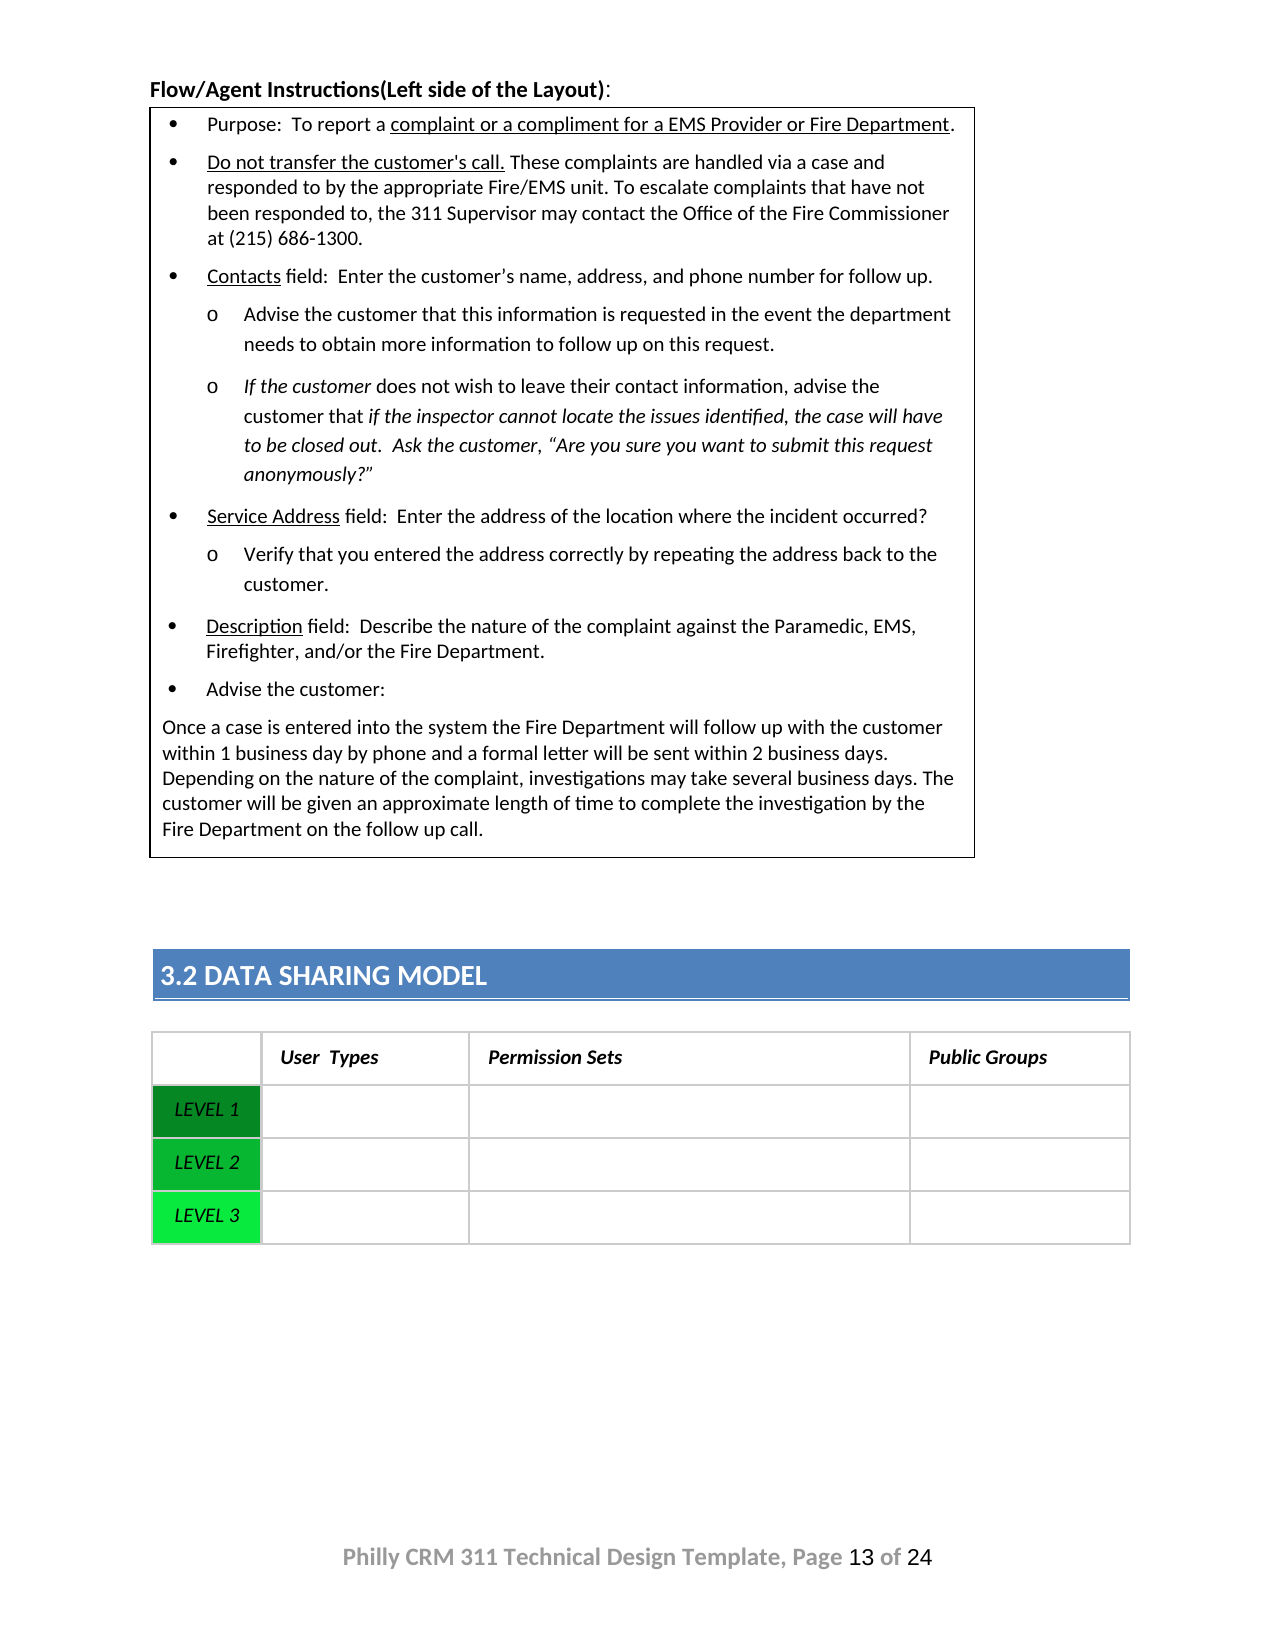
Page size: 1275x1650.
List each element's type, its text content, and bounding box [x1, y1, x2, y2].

table_cell [470, 1192, 909, 1243]
table_header [153, 1033, 260, 1084]
table_cell LEVEL 2 [153, 1139, 260, 1190]
table_cell [263, 1192, 468, 1243]
table_header Purpose: To report a complaint or a compliment for a EMS Provider or Fire Department. Do not transfer the customer's call. These complaints are handled via a case and responded to by the appropriate Fire/EMS unit. To escalate complaints that have not been responded to, the 311 Supervisor may contact the Office of the Fire Commissioner at (215) 686-1300. Contacts field: Enter the customer’s name, address, and phone number for follow up. Advise the customer that this information is requested in the event the department needs to obtain more information to follow up on this request. If the customer does not wish to leave their contact information, advise the customer that if the inspector cannot locate the issues identified, the case will have to be closed out. Ask the customer, “Are you sure you want to submit this request anonymously?” Service Address field: Enter the address of the location where the incident occurred? Verify that you entered the address correctly by repeating the address back to the customer. Description field: Describe the nature of the complaint against the Paramedic, EMS, Firefighter, and/or the Fire Department. Advise the customer: Once a case is entered into the system the Fire Department will follow up with the customer within 1 business day by phone and a formal letter will be sent within 2 business days. Depending on the nature of the complaint, investigations may take several business days. The customer will be given an approximate length of time to complete the investigation by the Fire Department on the follow up call. [151, 108, 974, 857]
table_cell [470, 1139, 909, 1190]
table_cell LEVEL 1 [153, 1086, 260, 1137]
table_header Permission Sets [470, 1033, 909, 1084]
table_header Public Groups [911, 1033, 1129, 1084]
table_cell [911, 1192, 1129, 1243]
table_header 3.2 DATA SHARING MODEL [155, 951, 1128, 998]
table_header User Types [263, 1033, 468, 1084]
table_cell [911, 1139, 1129, 1190]
table_cell [470, 1086, 909, 1137]
table_cell LEVEL 3 [153, 1192, 260, 1243]
table_cell [263, 1139, 468, 1190]
text Flow/Agent Instructions(Left side of the Layout): [150, 75, 1125, 103]
table_cell [911, 1086, 1129, 1137]
table_cell [263, 1086, 468, 1137]
